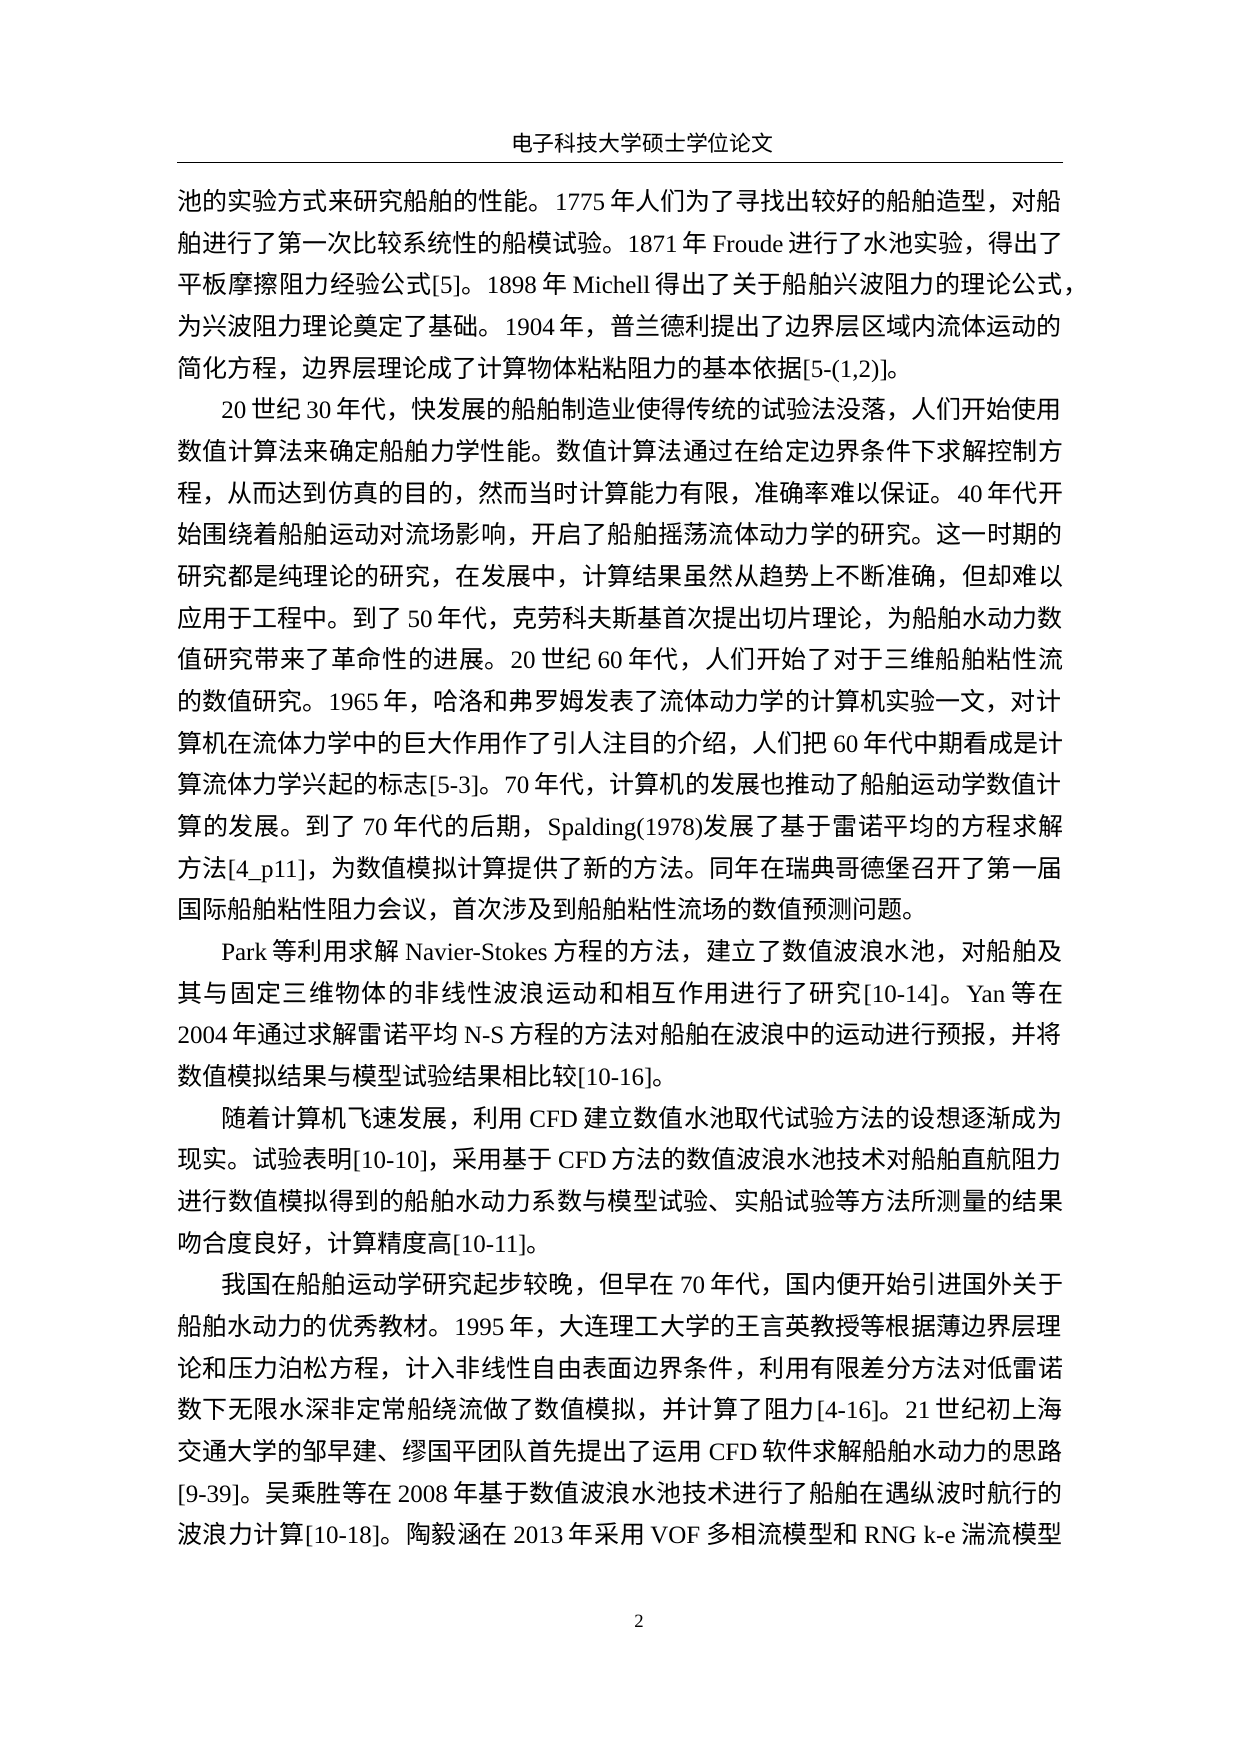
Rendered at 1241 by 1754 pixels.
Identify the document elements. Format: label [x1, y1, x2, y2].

text [177, 177, 1063, 1552]
